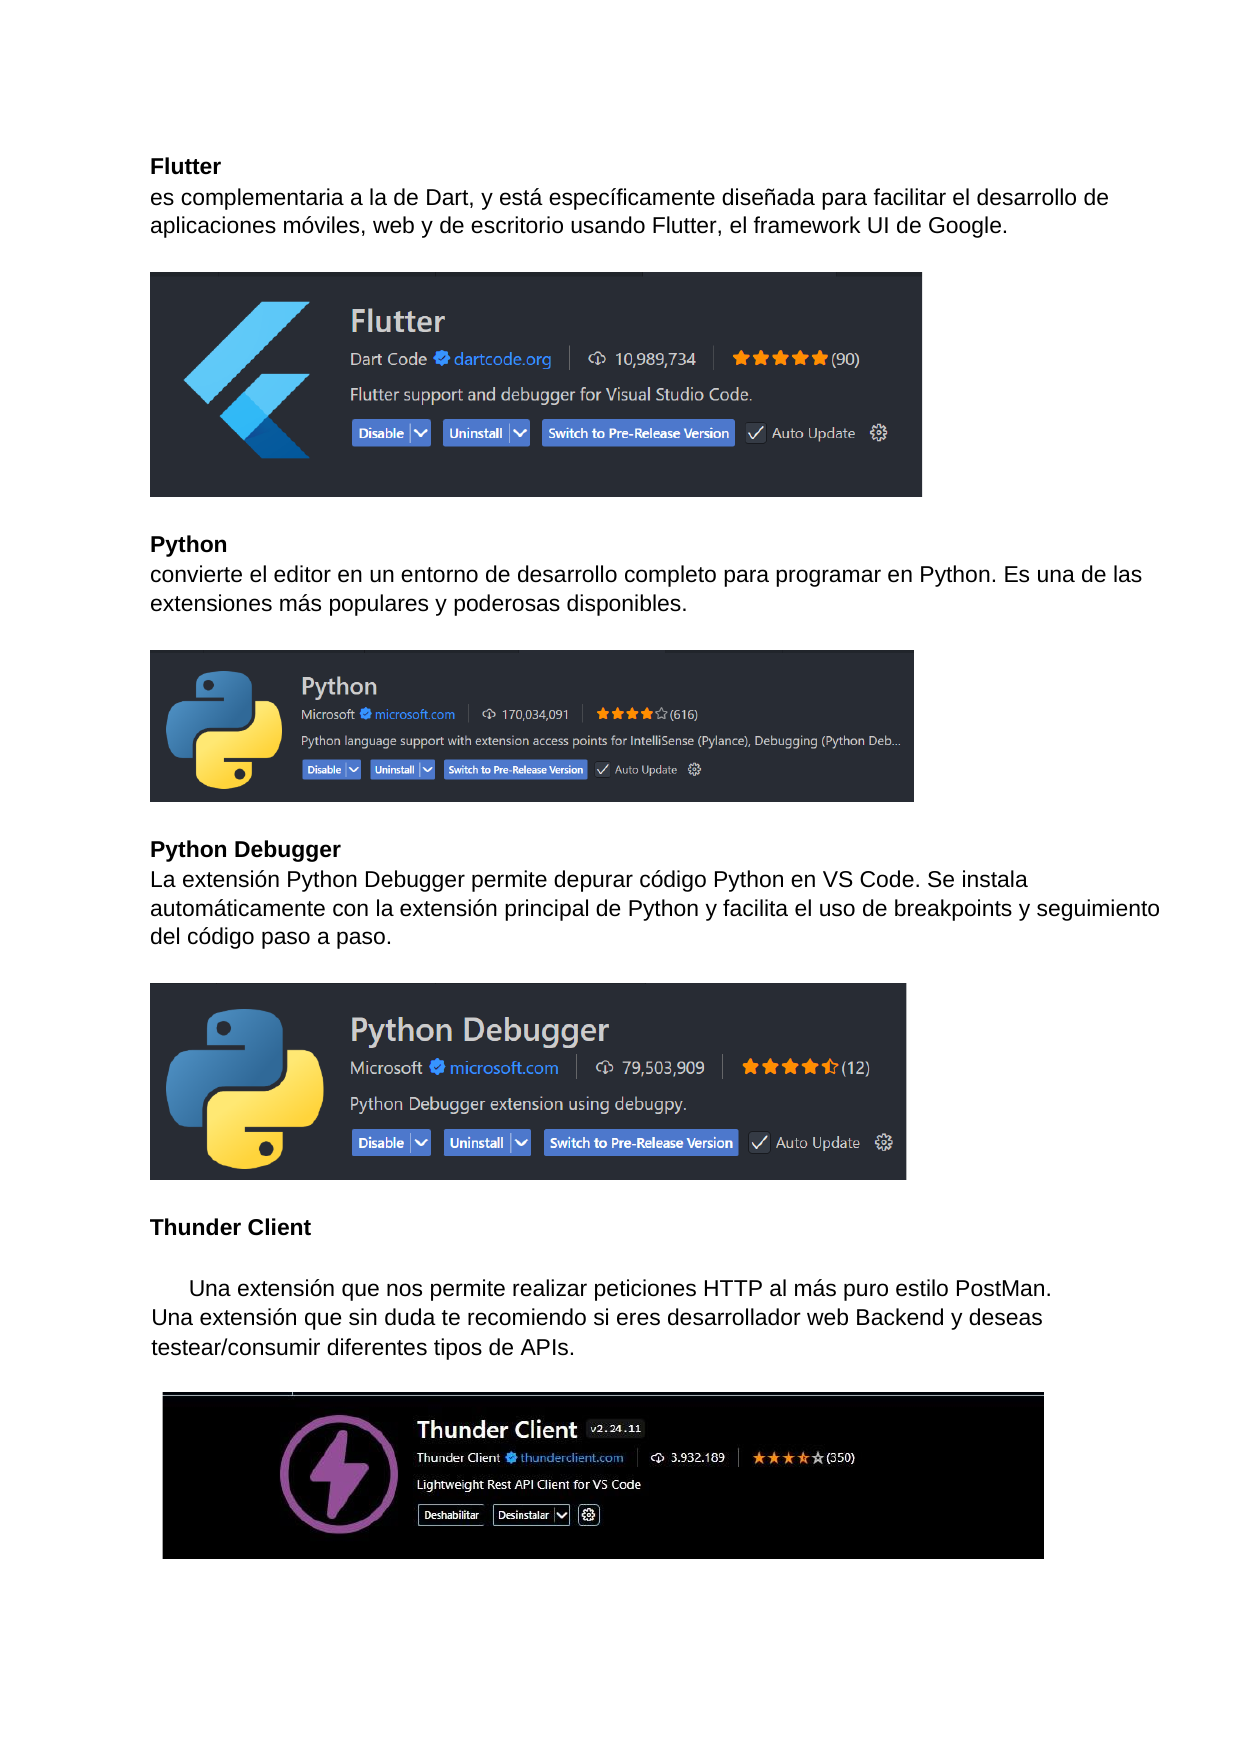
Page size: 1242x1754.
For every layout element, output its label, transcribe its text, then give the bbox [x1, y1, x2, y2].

subtitle Thunder Client [149, 1214, 1178, 1240]
text Python Debugger [150, 836, 1178, 862]
text Python [150, 531, 1178, 557]
text es complementaria a la de Dart, y está específicamente diseñada para facilitar el desarrollo de aplicaciones móviles, web y de escritorio usando Flutter, el framework UI de Google. [150, 183, 1178, 238]
picture [162, 1392, 1044, 1559]
picture [150, 983, 907, 1180]
text Una extensión que nos permite realizar peticiones HTTP al más puro estilo PostMan. Una extensión que sin duda te recomiendo si eres desarrollador web Backend y deseas testear/consumir diferentes tipos de APIs. [151, 1274, 1094, 1360]
picture [150, 272, 923, 497]
text convierte el editor en un entorno de desarrollo completo para programar en Python. Es una de las extensiones más populares y poderosas disponibles. [150, 561, 1178, 616]
picture [150, 650, 914, 802]
text Flutter [150, 153, 1178, 179]
text La extensión Python Debugger permite depurar código Python en VS Code. Se instala automáticamente con la extensión principal de Python y facilita el uso de breakpoints y seguimiento del código paso a paso. [150, 866, 1178, 949]
